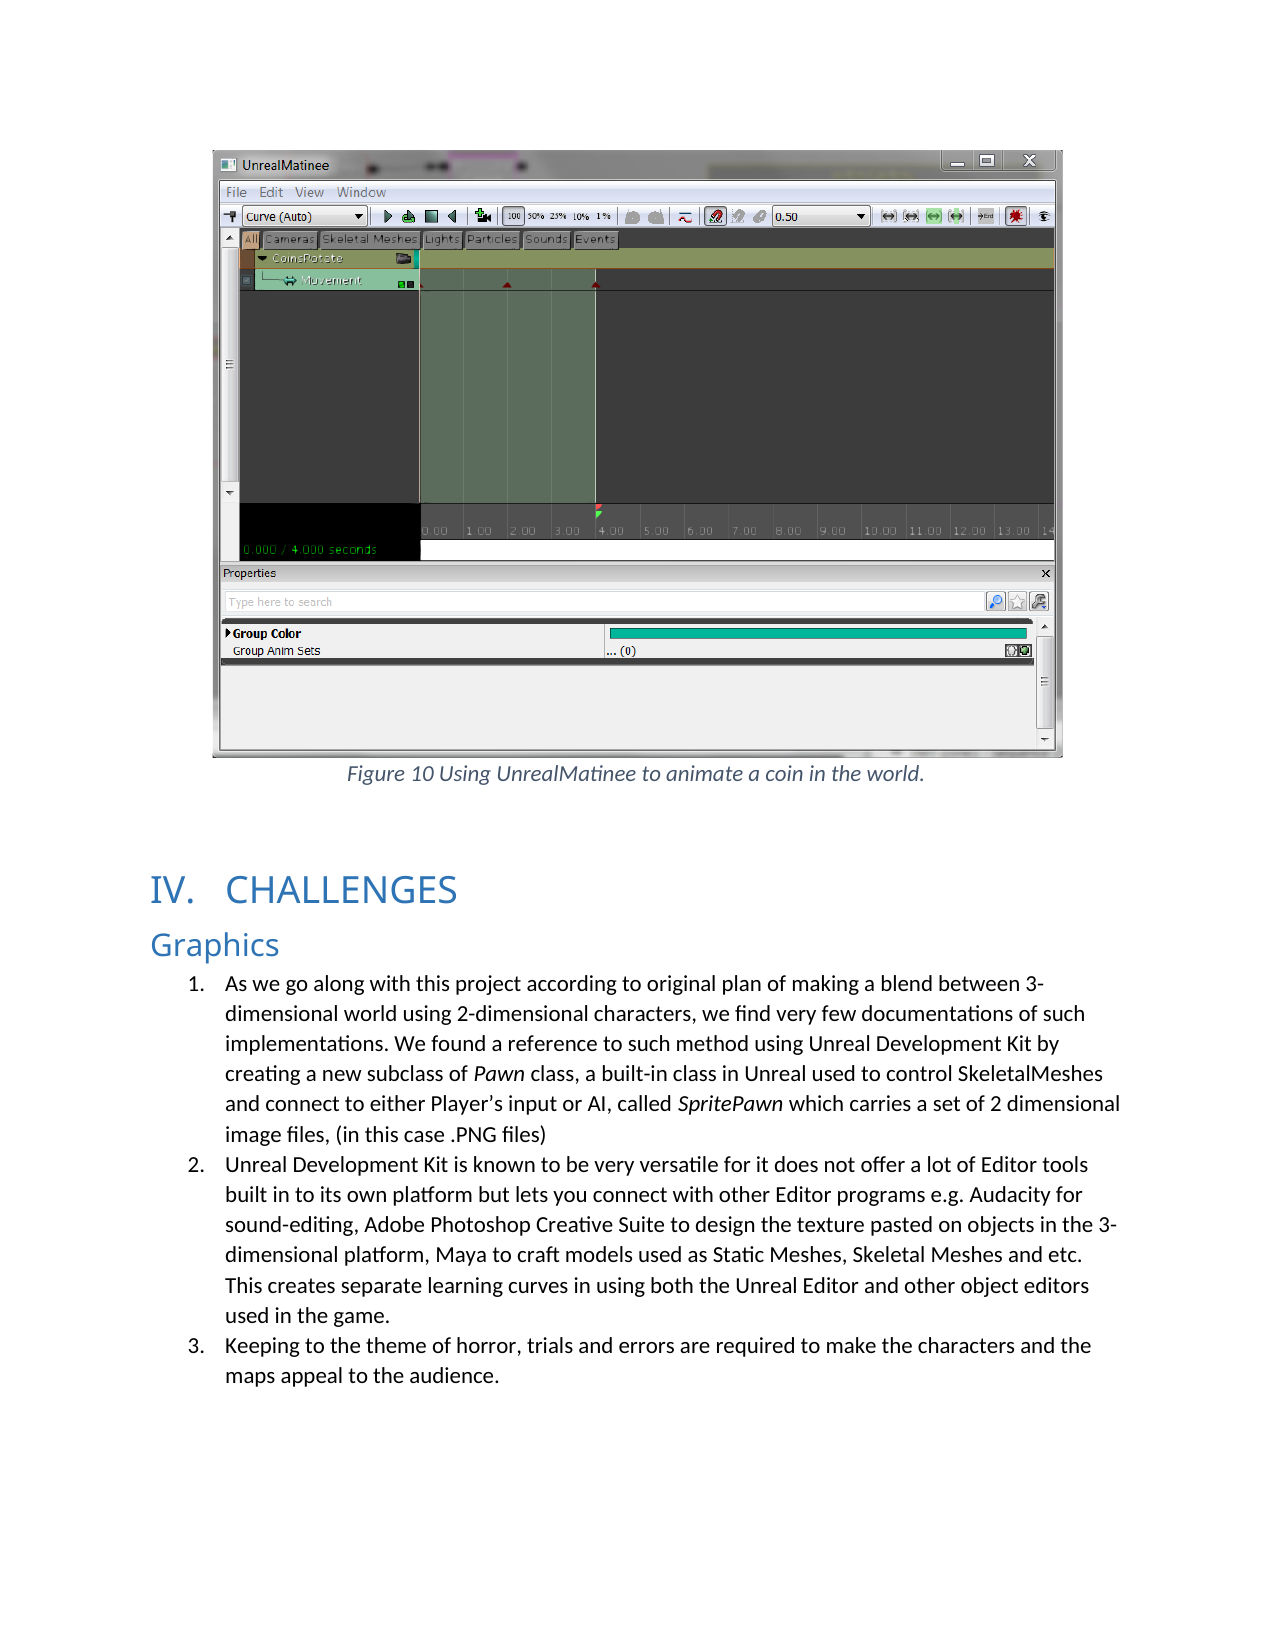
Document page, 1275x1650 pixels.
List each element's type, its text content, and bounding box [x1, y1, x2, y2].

subtitle Graphics [150, 923, 1125, 965]
picture [212, 150, 1063, 758]
subtitle CHALLENGES [150, 863, 1125, 914]
list Keeping to the theme of horror, trials and errors are required to make the characters and the maps appeal to the audience. [187, 1331, 1125, 1389]
list As we go along with this project according to original plan of making a blend between 3-dimensional world using 2-dimensional characters, we find very few documentations of such implementations. We found a reference to such method using Unreal Development Kit by creating a new subclass of Pawn class, a built-in class in Unreal used to control SkeletalMeshes and connect to either Player’s input or AI, called SpritePawn which carries a set of 2 dimensional image files, (in this case .PNG files) [187, 969, 1125, 1148]
list Unreal Development Kit is known to be very versatile for it does not offer a lot of Editor tools built in to its own platform but lets you connect with other Editor programs e.g. Audacity for sound-editing, Adobe Photoshop Creative Suite to design the texture pasted on objects in the 3-dimensional platform, Maya to craft models used as Static Meshes, Skeletal Meshes and etc. This creates separate learning curves in using both the Unreal Editor and other object editors used in the game. [187, 1150, 1125, 1329]
